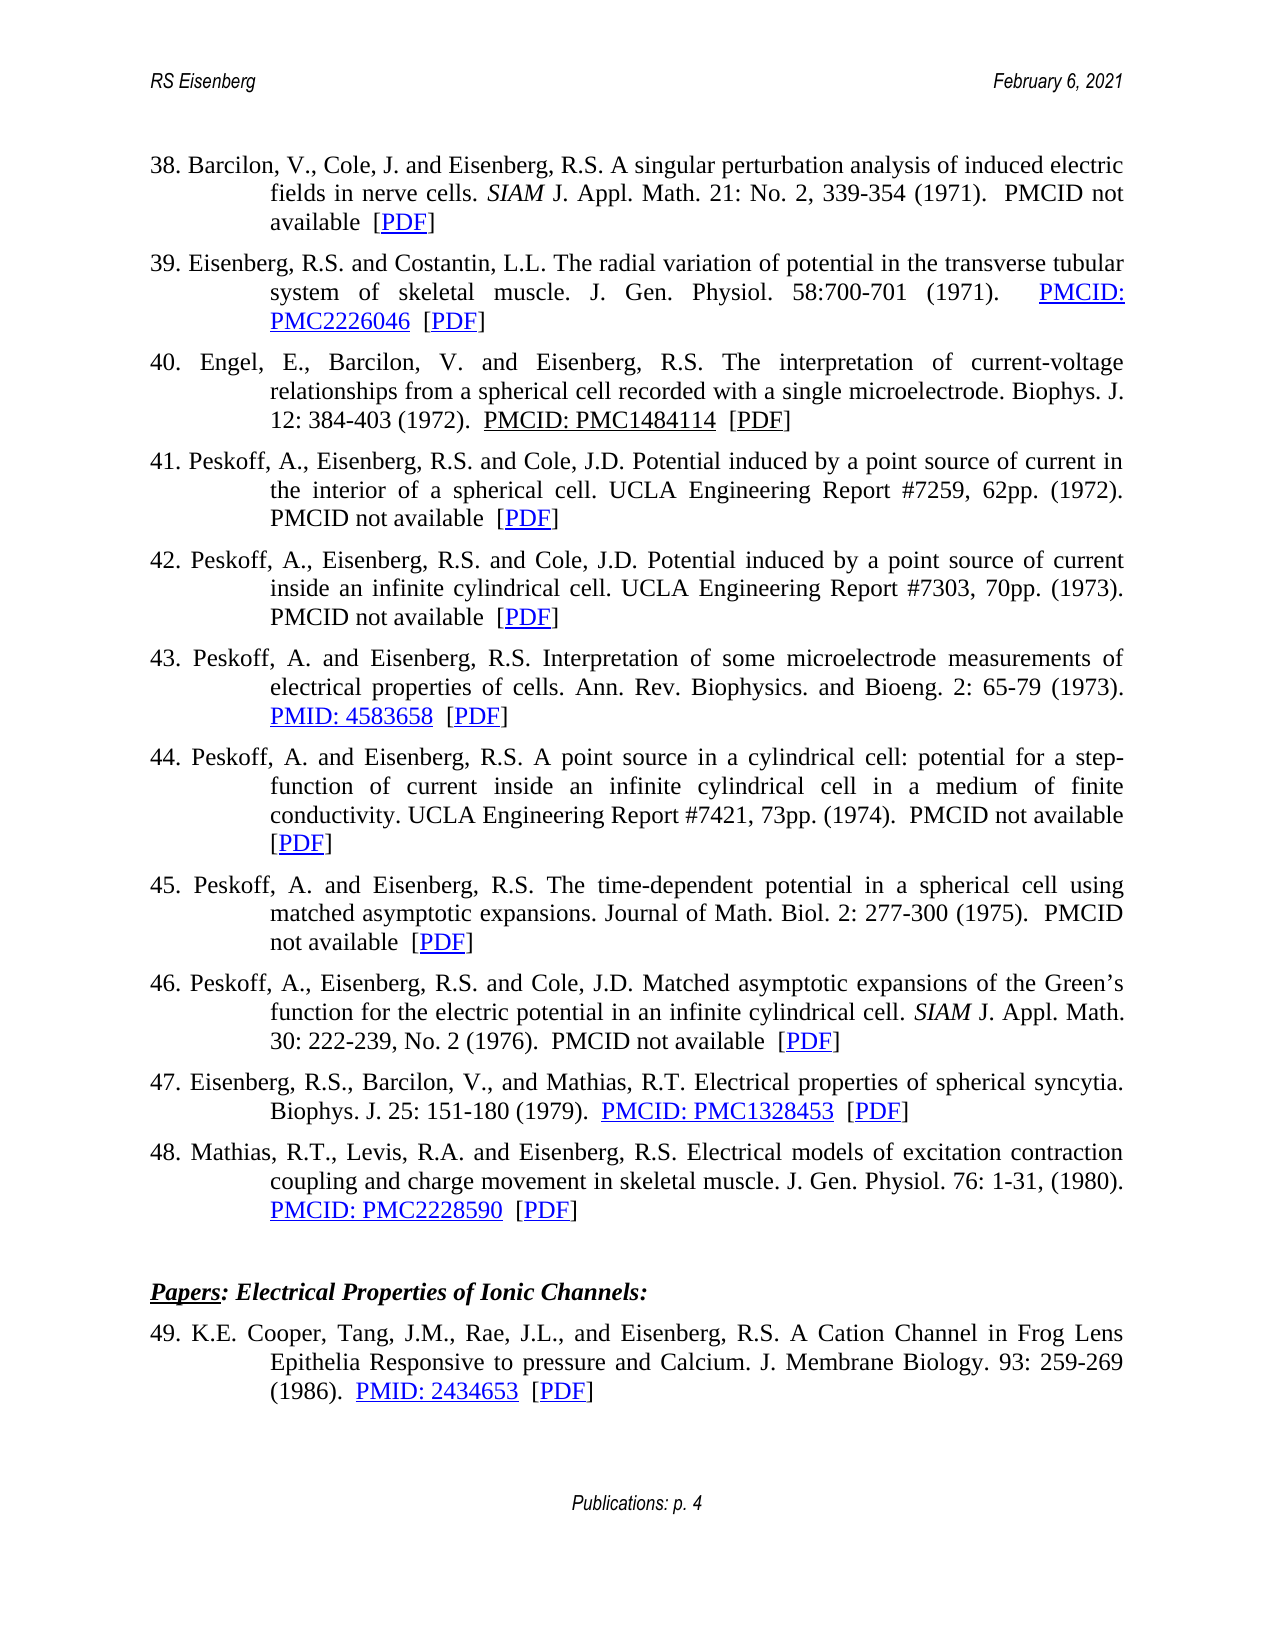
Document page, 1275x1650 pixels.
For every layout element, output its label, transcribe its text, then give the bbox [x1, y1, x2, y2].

text 44. Peskoff, A. and Eisenberg, R.S. A point source in a cylindrical cell: potential for a step-function of current inside an infinite cylindrical cell in a medium of finite conductivity. UCLA Engineering Report #7421, 73pp. (1974). PMCID not available [PDF] [150, 742, 1125, 857]
text 40. Engel, E., Barcilon, V. and Eisenberg, R.S. The interpretation of current-voltage relationships from a spherical cell recorded with a single microelectrode. Biophys. J. 12: 384-403 (1972). PMCID: PMC1484114 [PDF] [150, 347, 1125, 433]
text 49. K.E. Cooper, Tang, J.M., Rae, J.L., and Eisenberg, R.S. A Cation Channel in Frog Lens Epithelia Responsive to pressure and Calcium. J. Membrane Biology. 93: 259-269 (1986). PMID: 2434653 [PDF] [150, 1318, 1125, 1405]
text 39. Eisenberg, R.S. and Costantin, L.L. The radial variation of potential in the transverse tubular system of skeletal muscle. J. Gen. Physiol. 58:700-701 (1971). PMCID: PMC2226046 [PDF] [150, 248, 1125, 335]
text 47. Eisenberg, R.S., Barcilon, V., and Mathias, R.T. Electrical properties of spherical syncytia. Biophys. J. 25: 151-180 (1979). PMCID: PMC1328453 [PDF] [150, 1067, 1125, 1125]
text 43. Peskoff, A. and Eisenberg, R.S. Interpretation of some microelectrode measurements of electrical properties of cells. Ann. Rev. Biophysics. and Bioeng. 2: 65-79 (1973). PMID: 4583658 [PDF] [150, 643, 1125, 730]
text Papers: Electrical Properties of Ionic Channels: [150, 1277, 1125, 1306]
text 48. Mathias, R.T., Levis, R.A. and Eisenberg, R.S. Electrical models of excitation contraction coupling and charge movement in skeletal muscle. J. Gen. Physiol. 76: 1-31, (1980). PMCID: PMC2228590 [PDF] [150, 1137, 1125, 1223]
text 42. Peskoff, A., Eisenberg, R.S. and Cole, J.D. Potential induced by a point source of current inside an infinite cylindrical cell. UCLA Engineering Report #7303, 70pp. (1973). PMCID not available [PDF] [150, 545, 1125, 631]
text 38. Barcilon, V., Cole, J. and Eisenberg, R.S. A singular perturbation analysis of induced electric fields in nerve cells. SIAM J. Appl. Math. 21: No. 2, 339-354 (1971). PMCID not available [PDF] [150, 150, 1125, 236]
text 45. Peskoff, A. and Eisenberg, R.S. The time-dependent potential in a spherical cell using matched asymptotic expansions. Journal of Math. Biol. 2: 277-300 (1975). PMCID not available [PDF] [150, 870, 1125, 956]
text 46. Peskoff, A., Eisenberg, R.S. and Cole, J.D. Matched asymptotic expansions of the Green’s function for the electric potential in an infinite cylindrical cell. SIAM J. Appl. Math. 30: 222-239, No. 2 (1976). PMCID not available [PDF] [150, 968, 1125, 1055]
text 41. Peskoff, A., Eisenberg, R.S. and Cole, J.D. Potential induced by a point source of current in the interior of a spherical cell. UCLA Engineering Report #7259, 62pp. (1972). PMCID not available [PDF] [150, 446, 1125, 532]
